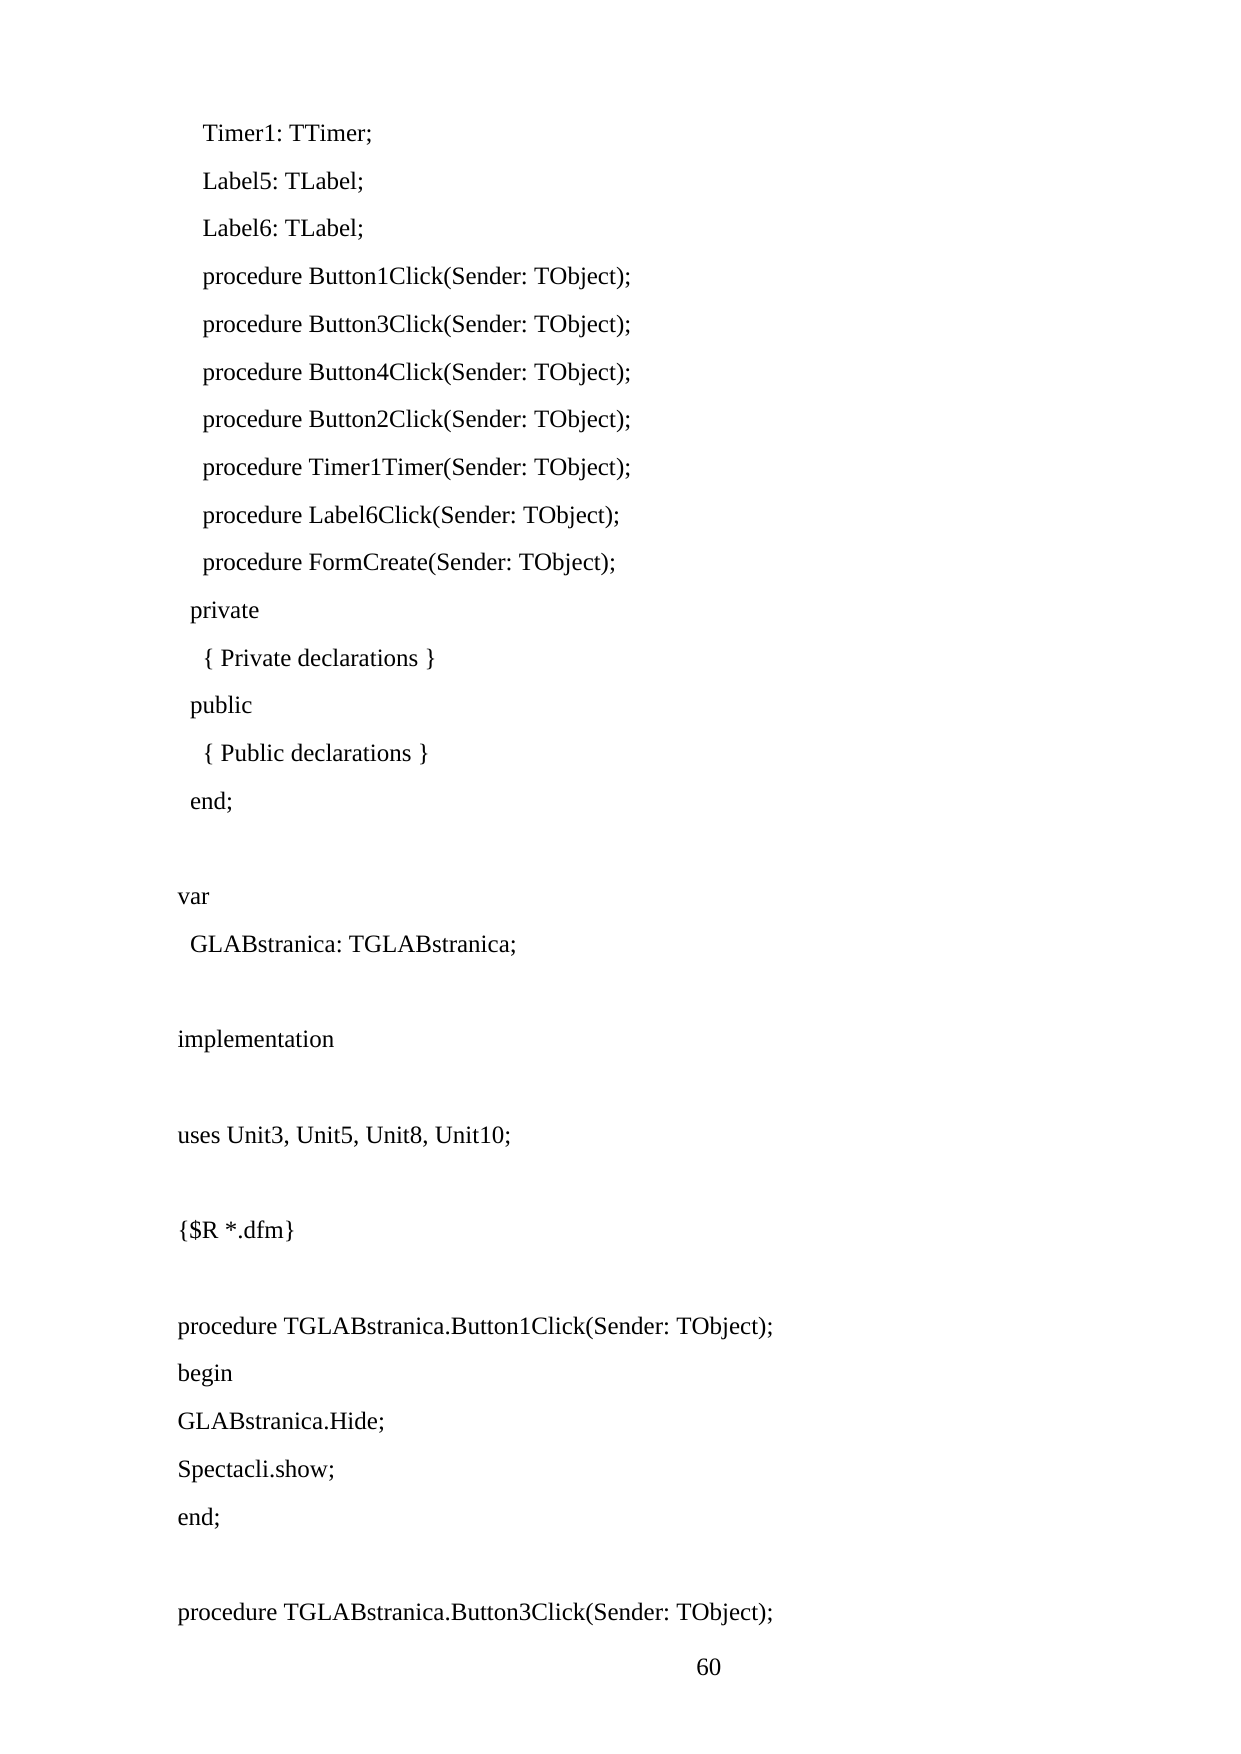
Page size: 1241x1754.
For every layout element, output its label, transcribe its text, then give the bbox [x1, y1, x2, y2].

text uses Unit3, Unit5, Unit8, Unit10; [177, 1120, 1152, 1149]
text public [177, 691, 1152, 719]
text GLABstranica.Hide; [177, 1406, 1152, 1435]
text Spectacli.show; [177, 1454, 1152, 1483]
text private [177, 595, 1152, 624]
text procedure Button4Click(Sender: TObject); [177, 357, 1152, 385]
text procedure Button2Click(Sender: TObject); [177, 404, 1152, 433]
text end; [177, 1502, 1152, 1530]
text end; [177, 786, 1152, 815]
text {$R *.dfm} [177, 1215, 1152, 1244]
text Label6: TLabel; [177, 213, 1152, 242]
text procedure TGLABstranica.Button1Click(Sender: TObject); [177, 1311, 1152, 1339]
text procedure Timer1Timer(Sender: TObject); [177, 452, 1152, 481]
text { Public declarations } [177, 738, 1152, 767]
text Label5: TLabel; [177, 166, 1152, 194]
text procedure Button1Click(Sender: TObject); [177, 261, 1152, 290]
text { Private declarations } [177, 643, 1152, 672]
text GLABstranica: TGLABstranica; [177, 929, 1152, 958]
text begin [177, 1358, 1152, 1387]
text var [177, 881, 1152, 910]
text implementation [177, 1024, 1152, 1053]
text procedure Label6Click(Sender: TObject); [177, 500, 1152, 528]
text procedure TGLABstranica.Button3Click(Sender: TObject); [177, 1597, 1152, 1626]
text Timer1: TTimer; [177, 118, 1152, 147]
text procedure Button3Click(Sender: TObject); [177, 309, 1152, 338]
text procedure FormCreate(Sender: TObject); [177, 547, 1152, 576]
